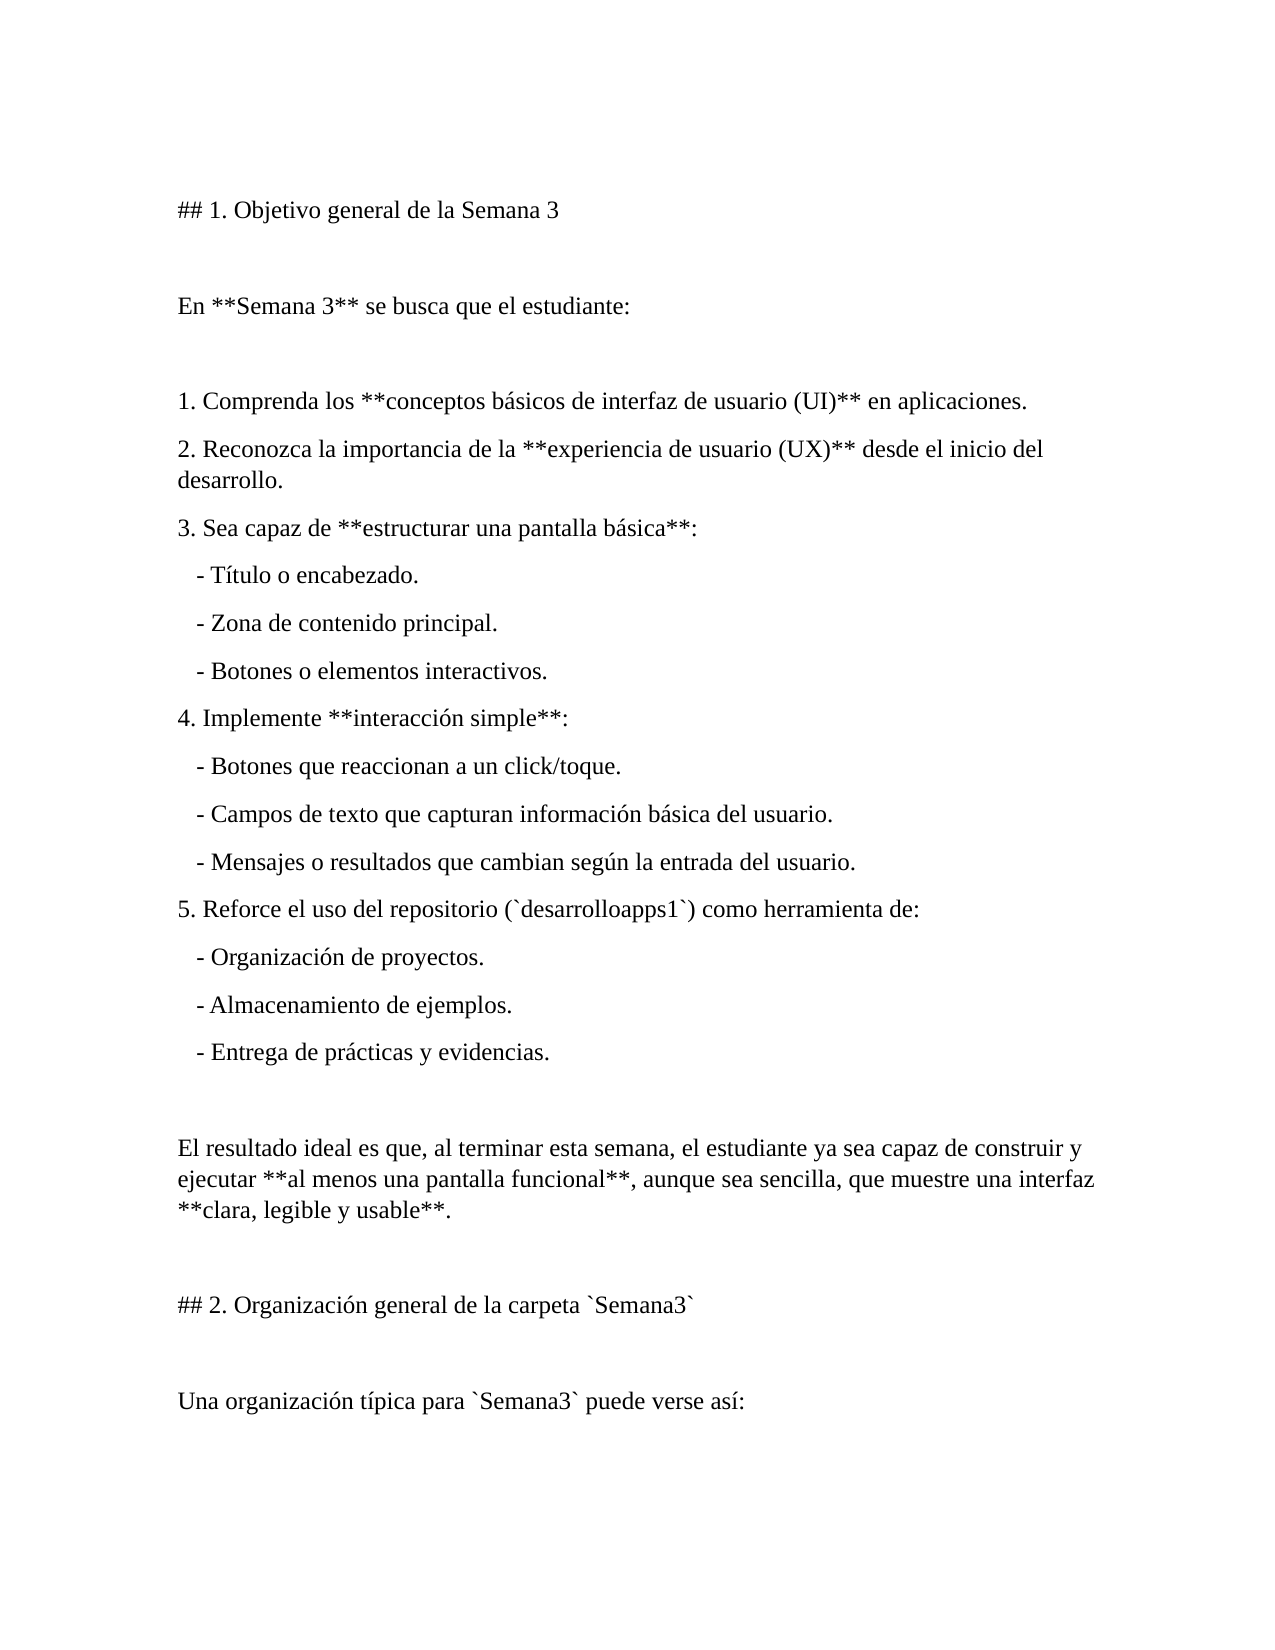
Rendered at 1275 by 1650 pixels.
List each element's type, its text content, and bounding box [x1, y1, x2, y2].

text ## 1. Objetivo general de la Semana 3 [177, 195, 1098, 224]
text - Almacenamiento de ejemplos. [177, 990, 1098, 1018]
text - Título o encabezado. [177, 560, 1098, 589]
text - Campos de texto que capturan información básica del usuario. [177, 799, 1098, 828]
text ## 2. Organización general de la carpeta `Semana3` [177, 1290, 1098, 1319]
text 5. Reforce el uso del repositorio (`desarrolloapps1`) como herramienta de: [177, 894, 1098, 923]
text - Organización de proyectos. [177, 942, 1098, 971]
text - Entrega de prácticas y evidencias. [177, 1037, 1098, 1066]
text - Mensajes o resultados que cambian según la entrada del usuario. [177, 847, 1098, 875]
text 3. Sea capaz de **estructurar una pantalla básica**: [177, 513, 1098, 541]
text 4. Implemente **interacción simple**: [177, 703, 1098, 732]
text El resultado ideal es que, al terminar esta semana, el estudiante ya sea capaz de construir y ejecutar **al menos una pantalla funcional**, aunque sea sencilla, que muestre una interfaz **clara, legible y usable**. [177, 1133, 1098, 1224]
text Una organización típica para `Semana3` puede verse así: [177, 1386, 1098, 1414]
text - Botones o elementos interactivos. [177, 656, 1098, 684]
text 2. Reconozca la importancia de la **experiencia de usuario (UX)** desde el inicio del desarrollo. [177, 434, 1098, 494]
text En **Semana 3** se busca que el estudiante: [177, 291, 1098, 319]
text - Zona de contenido principal. [177, 608, 1098, 637]
text 1. Comprenda los **conceptos básicos de interfaz de usuario (UI)** en aplicaciones. [177, 386, 1098, 415]
text - Botones que reaccionan a un click/toque. [177, 751, 1098, 780]
